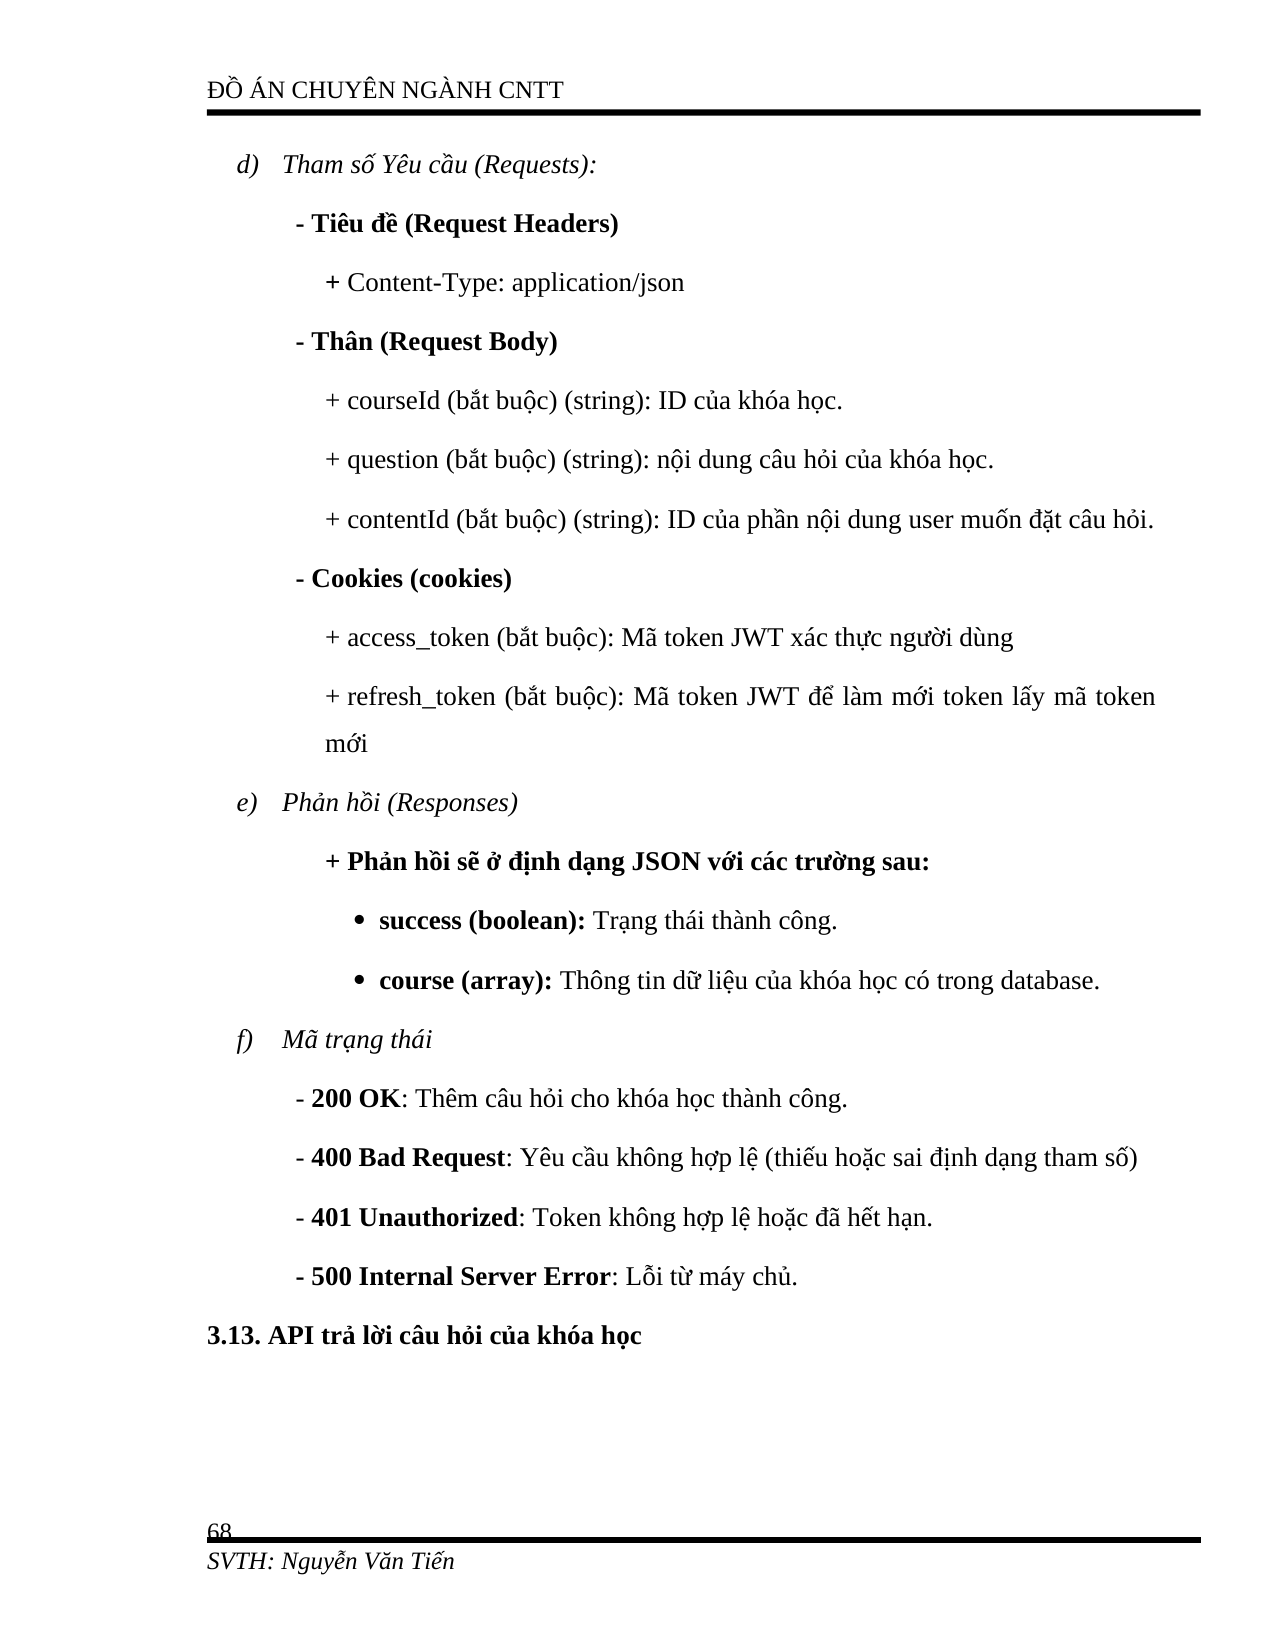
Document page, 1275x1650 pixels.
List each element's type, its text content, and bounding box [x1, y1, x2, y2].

text Thân (Request Body) [266, 325, 1157, 356]
text Phản hồi sẽ ở định dạng JSON với các trường sau: [325, 845, 1157, 876]
text Tiêu đề (Request Headers) [266, 207, 1157, 238]
text refresh_token (bắt buộc): Mã token JWT để làm mới token lấy mã token mới [325, 680, 1157, 758]
subtitle API trả lời câu hỏi của khóa học [207, 1319, 1157, 1350]
text Content-Type: application/json [325, 266, 1157, 297]
subtitle Tham số Yêu cầu (Requests): [236, 148, 1157, 179]
text contentId (bắt buộc) (string): ID của phần nội dung user muốn đặt câu hỏi. [325, 503, 1157, 534]
text course (array): Thông tin dữ liệu của khóa học có trong database. [354, 964, 1157, 995]
text success (boolean): Trạng thái thành công. [354, 904, 1157, 936]
text 500 Internal Server Error: Lỗi từ máy chủ. [266, 1260, 1157, 1291]
subtitle Mã trạng thái [236, 1023, 1157, 1054]
text Cookies (cookies) [266, 562, 1157, 593]
subtitle Phản hồi (Responses) [236, 786, 1157, 817]
text 400 Bad Request: Yêu cầu không hợp lệ (thiếu hoặc sai định dạng tham số) [266, 1141, 1157, 1173]
text 200 OK: Thêm câu hỏi cho khóa học thành công. [266, 1082, 1157, 1113]
text access_token (bắt buộc): Mã token JWT xác thực người dùng [325, 621, 1157, 652]
text question (bắt buộc) (string): nội dung câu hỏi của khóa học. [325, 443, 1157, 475]
text 401 Unauthorized: Token không hợp lệ hoặc đã hết hạn. [266, 1201, 1157, 1232]
text courseId (bắt buộc) (string): ID của khóa học. [325, 384, 1157, 416]
